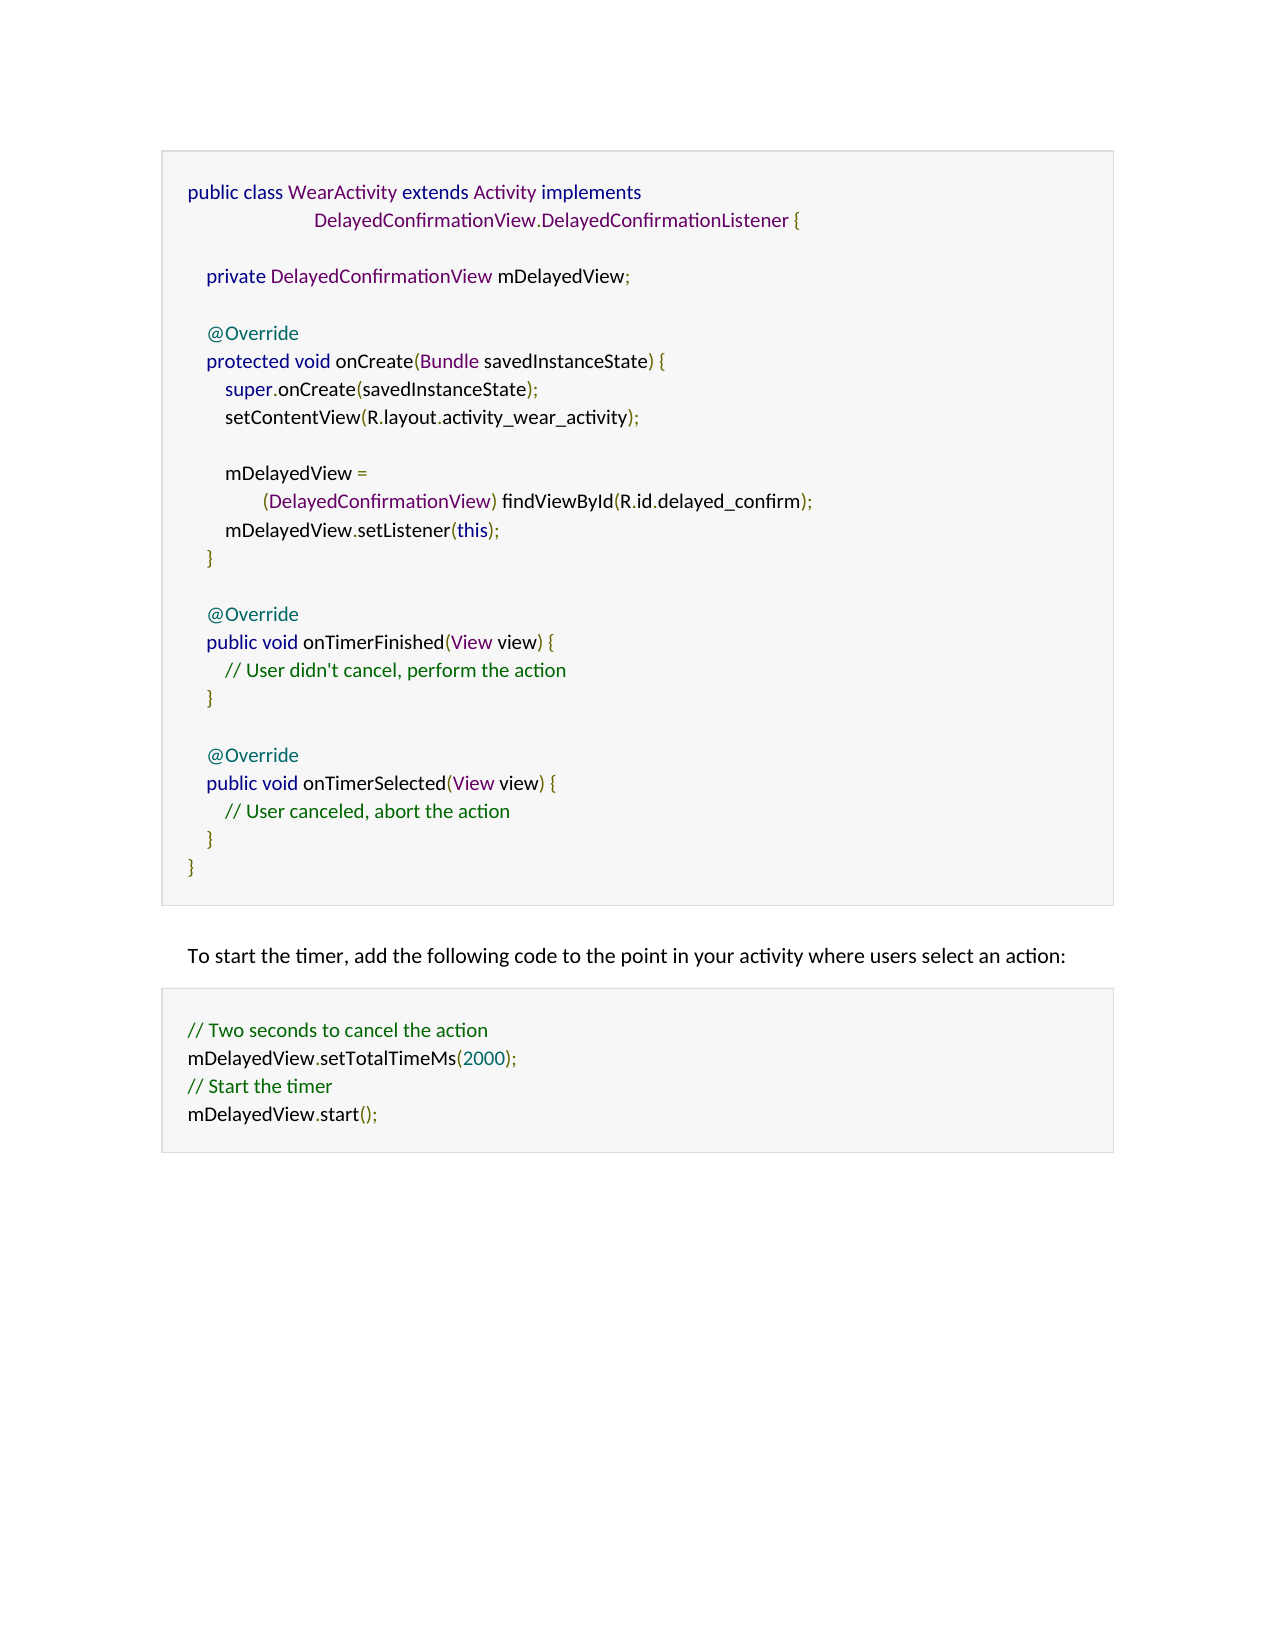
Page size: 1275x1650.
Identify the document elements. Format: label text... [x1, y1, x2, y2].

text // Two seconds to cancel the action mDelayedView.setTotalTimeMs(2000); // Start the timer mDelayedView.start(); [163, 989, 1113, 1152]
text To start the timer, add the following code to the point in your activity where users select an action: [187, 931, 1087, 969]
text public class WearActivity extends Activity implements DelayedConfirmationView.DelayedConfirmationListener { private DelayedConfirmationView mDelayedView; @Override protected void onCreate(Bundle savedInstanceState) { super.onCreate(savedInstanceState); setContentView(R.layout.activity_wear_activity); mDelayedView = (DelayedConfirmationView) findViewById(R.id.delayed_confirm); mDelayedView.setListener(this); } @Override public void onTimerFinished(View view) { // User didn't cancel, perform the action } @Override public void onTimerSelected(View view) { // User canceled, abort the action } } [163, 152, 1113, 905]
